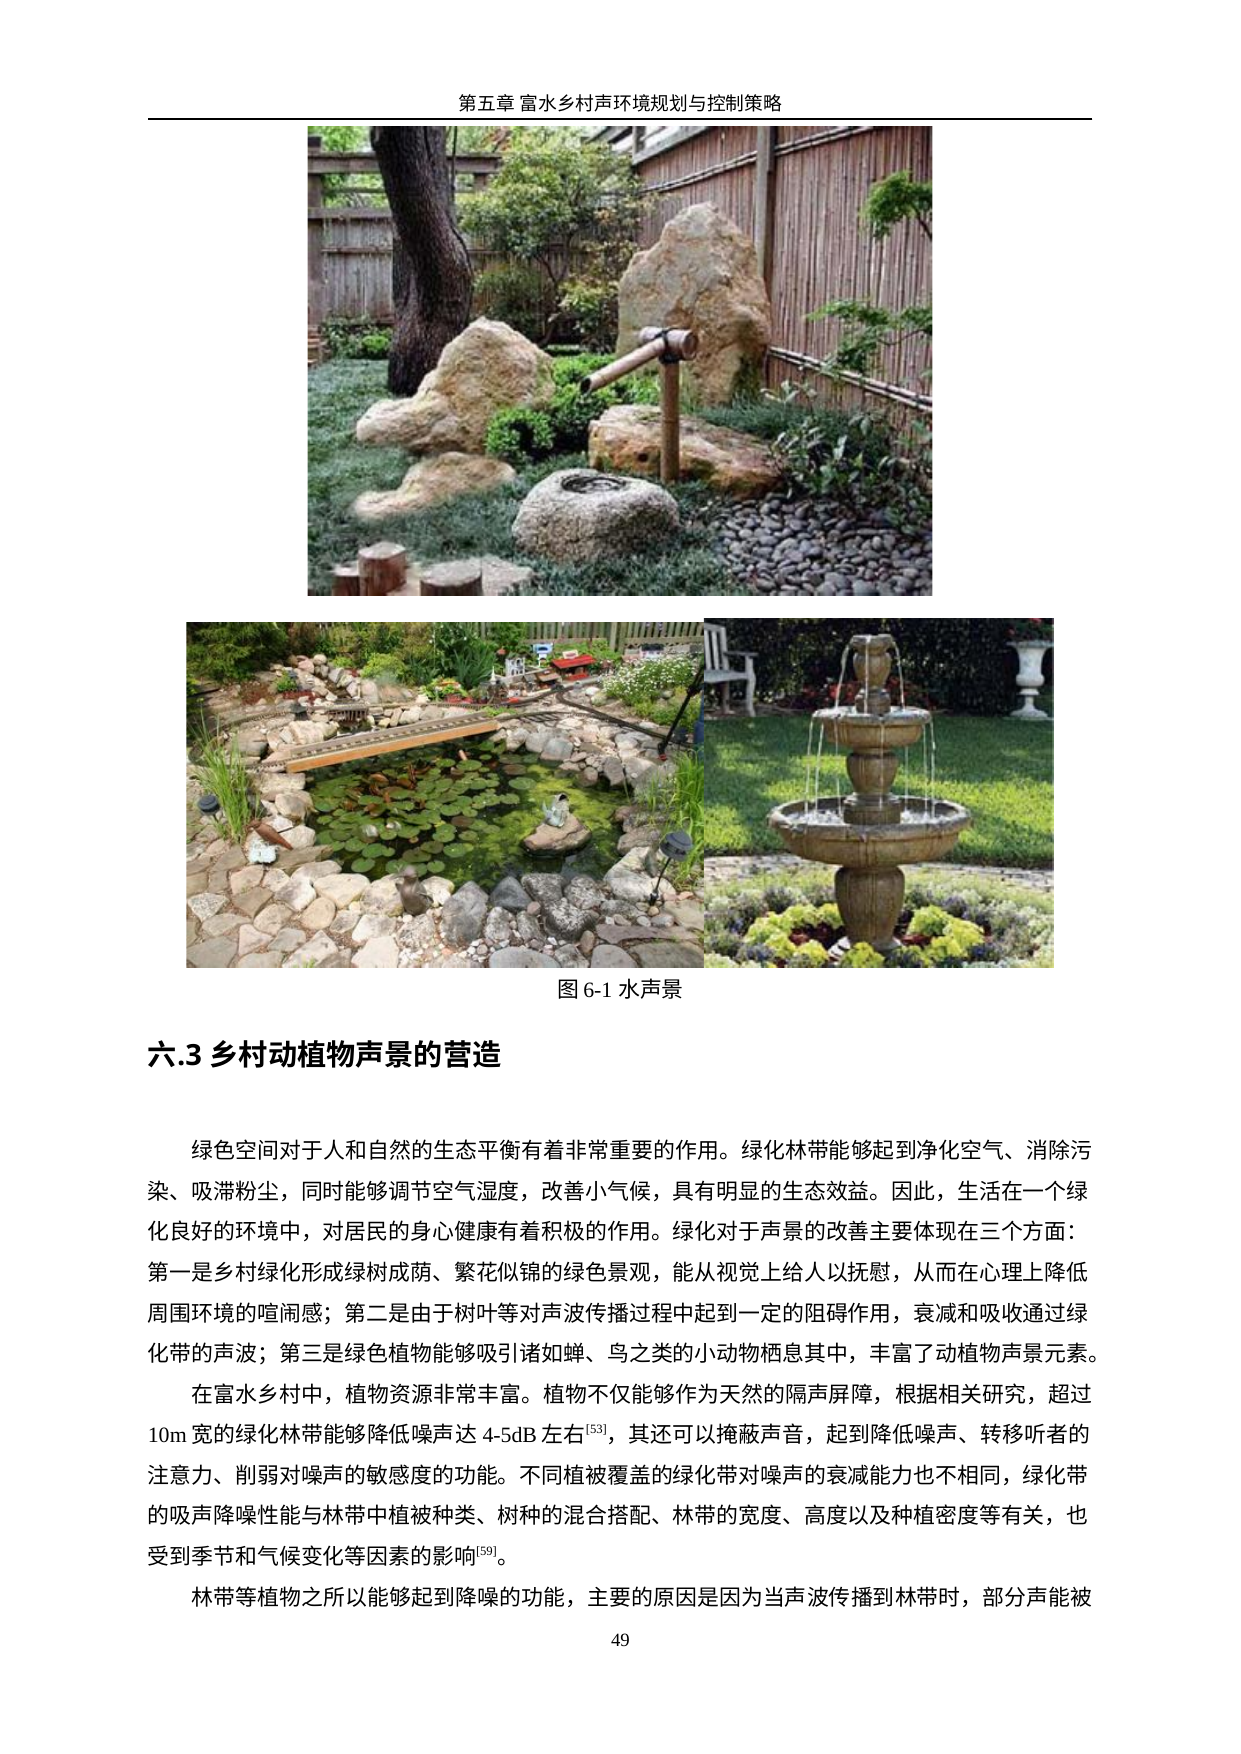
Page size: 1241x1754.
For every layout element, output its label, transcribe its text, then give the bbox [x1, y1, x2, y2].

picture [186, 618, 1054, 968]
text 绿色空间对于人和自然的生态平衡有着非常重要的作用。绿化林带能够起到净化空气、消除污染、吸滞粉尘，同时能够调节空气湿度，改善小气候，具有明显的生态效益。因此，生活在一个绿化良好的环境中，对居民的身心健康有着积极的作用。绿化对于声景的改善主要体现在三个方面：第一是乡村绿化形成绿树成荫、繁花似锦的绿色景观，能从视觉上给人以抚慰，从而在心理上降低周围环境的喧闹感；第二是由于树叶等对声波传播过程中起到一定的阻碍作用，衰减和吸收通过绿化带的声波；第三是绿色植物能够吸引诸如蝉、鸟之类的小动物栖息其中，丰富了动植物声景元素。 [148, 1133, 1092, 1368]
text 图6-1 水声景 [148, 972, 1092, 1004]
picture [307, 126, 933, 596]
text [148, 1579, 1092, 1612]
text 在富水乡村中，植物资源非常丰富。植物不仅能够作为天然的隔声屏障，根据相关研究，超过10m宽的绿化林带能够降低噪声达4-5dB左右[53]，其还可以掩蔽声音，起到降低噪声、转移听者的注意力、削弱对噪声的敏感度的功能。不同植被覆盖的绿化带对噪声的衰减能力也不相同，绿化带的吸声降噪性能与林带中植被种类、树种的混合搭配、林带的宽度、高度以及种植密度等有关，也受到季节和气候变化等因素的影响[59]。 [148, 1376, 1092, 1571]
text 乡村动植物声景的营造 [148, 1021, 1092, 1086]
